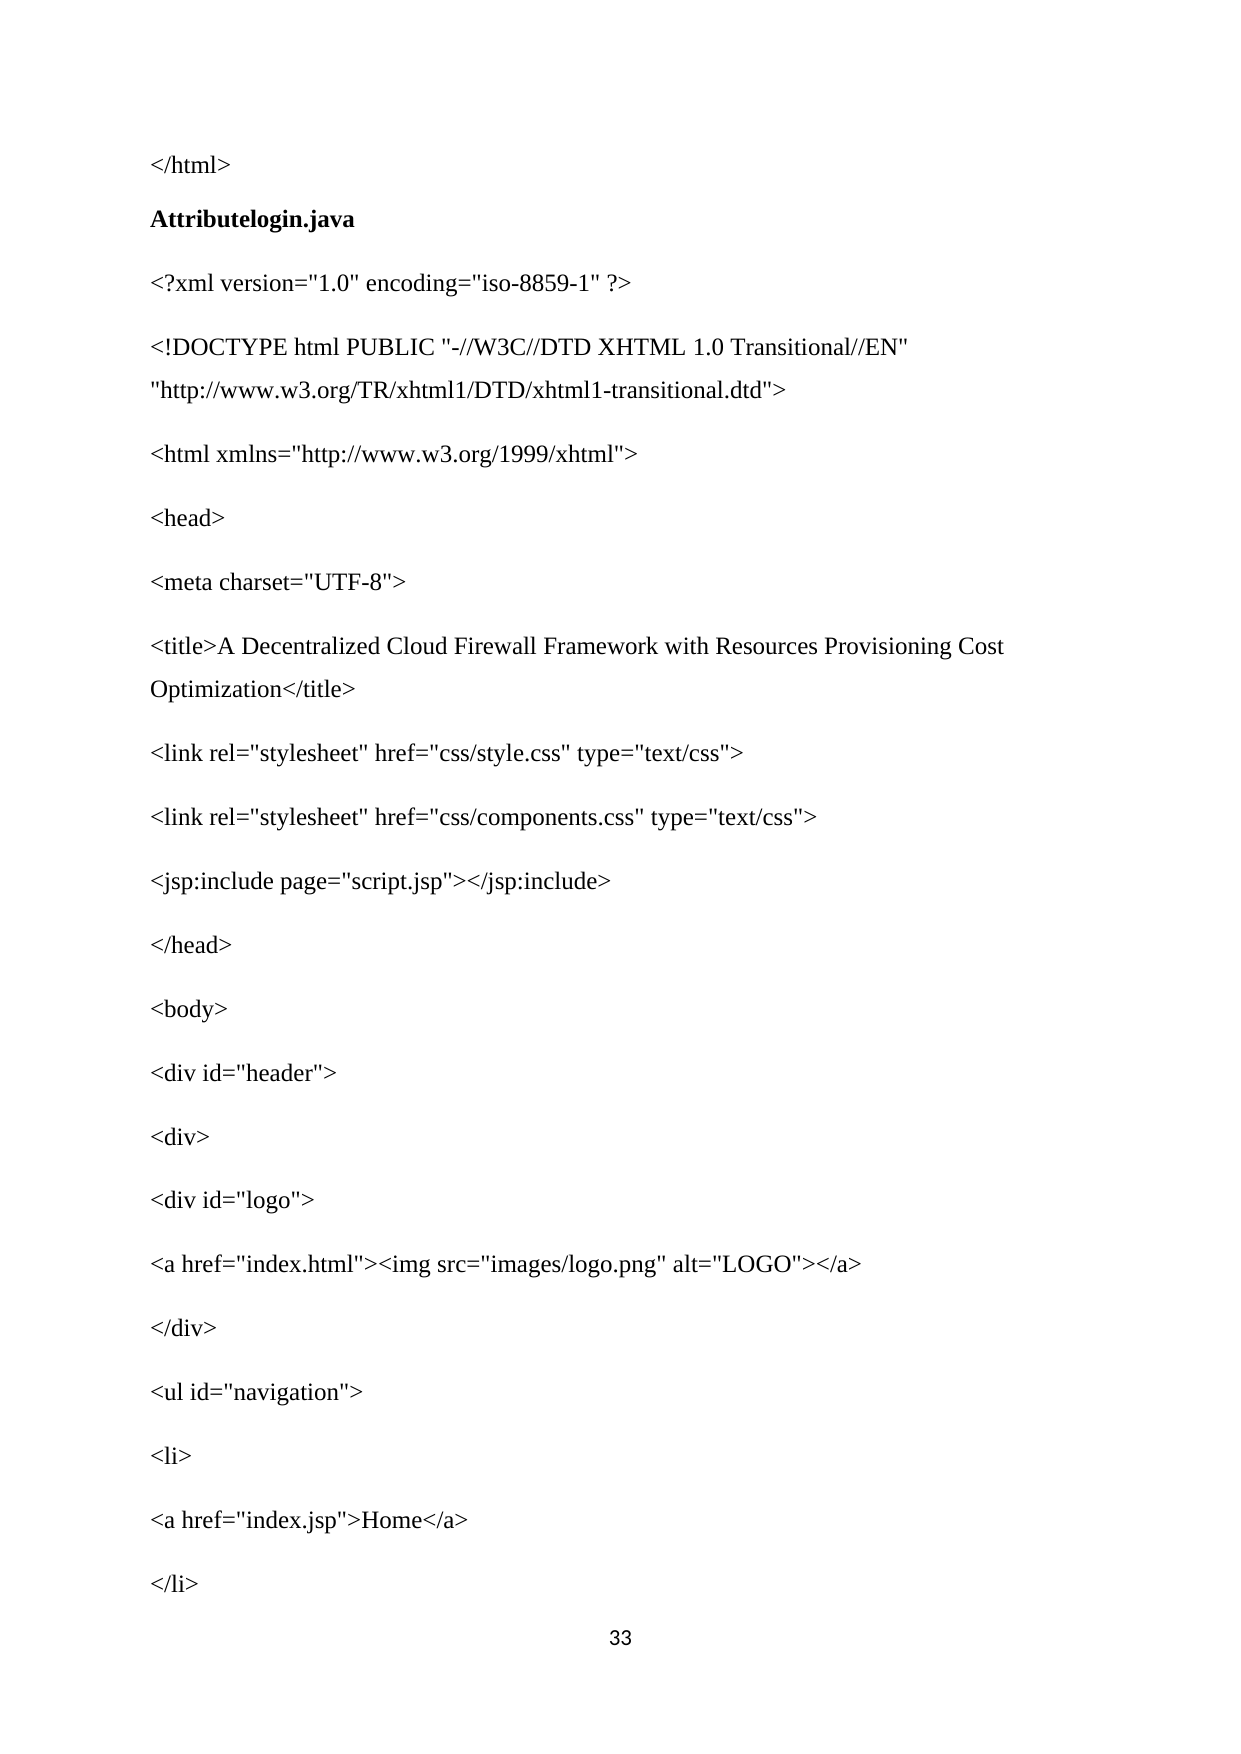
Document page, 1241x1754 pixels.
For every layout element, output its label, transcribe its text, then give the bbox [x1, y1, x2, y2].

text </html> [150, 150, 1090, 179]
text <link rel="stylesheet" href="css/components.css" type="text/css"> [150, 802, 1090, 831]
text <a href="index.html"><img src="images/logo.png" alt="LOGO"></a> [150, 1249, 1090, 1278]
text <div> [150, 1122, 1090, 1150]
text <head> [150, 503, 1090, 532]
text <a href="index.jsp">Home</a> [150, 1505, 1090, 1534]
text <ul id="navigation"> [150, 1377, 1090, 1406]
text <div id="logo"> [150, 1186, 1090, 1214]
text <?xml version="1.0" encoding="iso-8859-1" ?> [150, 268, 1090, 297]
text <div id="header"> [150, 1058, 1090, 1086]
text </div> [150, 1313, 1090, 1342]
text <link rel="stylesheet" href="css/style.css" type="text/css"> [150, 738, 1090, 767]
text <meta charset="UTF-8"> [150, 567, 1090, 596]
text <title>A Decentralized Cloud Firewall Framework with Resources Provisioning Cost Optimization</title> [150, 631, 1090, 703]
text Attributelogin.java [150, 204, 1090, 233]
text <jsp:include page="script.jsp"></jsp:include> [150, 866, 1090, 894]
text <!DOCTYPE html PUBLIC "-//W3C//DTD XHTML 1.0 Transitional//EN" "http://www.w3.org/TR/xhtml1/DTD/xhtml1-transitional.dtd"> [150, 332, 1090, 404]
text <html xmlns="http://www.w3.org/1999/xhtml"> [150, 439, 1090, 468]
text </head> [150, 930, 1090, 958]
text <li> [150, 1441, 1090, 1470]
text <body> [150, 994, 1090, 1022]
text </li> [150, 1569, 1090, 1598]
